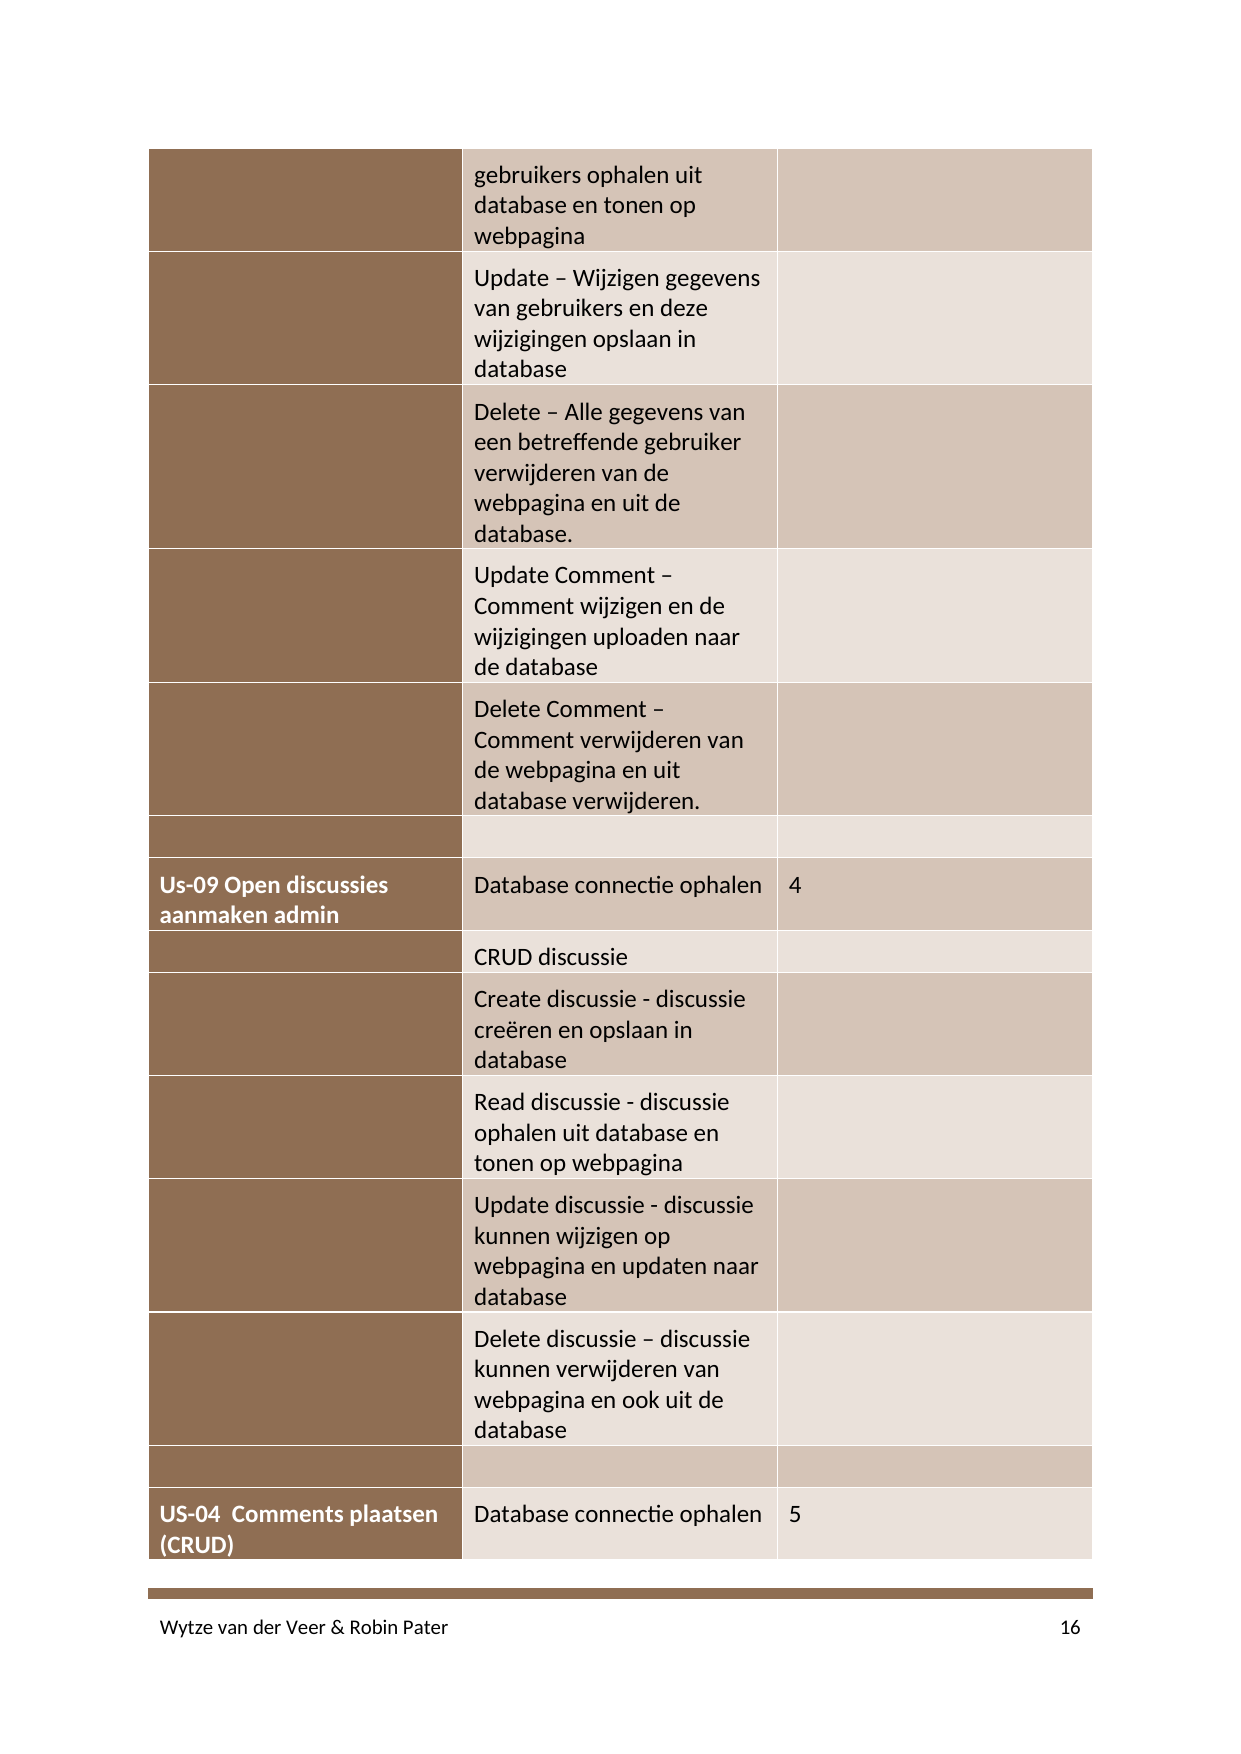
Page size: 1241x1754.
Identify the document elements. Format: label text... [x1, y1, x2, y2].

table_cell [149, 385, 462, 548]
table_cell [778, 385, 1092, 548]
table_cell [778, 549, 1092, 682]
table_cell [778, 931, 1092, 972]
table_cell Create discussie - discussie creëren en opslaan in database [463, 973, 777, 1075]
table_cell [149, 1446, 462, 1487]
table_cell [778, 1179, 1092, 1311]
table_cell Delete Comment – Comment verwijderen van de webpagina en uit database verwijderen. [463, 683, 777, 815]
table_cell [149, 816, 462, 857]
table_cell [778, 252, 1092, 384]
table_cell Database connectie ophalen [463, 1488, 777, 1559]
table_cell [149, 931, 462, 972]
table_cell Database connectie ophalen [463, 858, 777, 930]
table_cell [149, 149, 462, 251]
table_cell [149, 549, 462, 682]
table_cell 5 [778, 1488, 1092, 1559]
table_cell [463, 816, 777, 857]
table_cell [149, 683, 462, 815]
table_cell [778, 1076, 1092, 1178]
table_cell [778, 683, 1092, 815]
table_cell [778, 816, 1092, 857]
table_cell US-04 Comments plaatsen (CRUD) [149, 1488, 462, 1559]
table_cell Us-09 Open discussies aanmaken admin [149, 858, 462, 930]
table_cell [149, 1179, 462, 1311]
table_cell Read discussie - discussie ophalen uit database en tonen op webpagina [463, 1076, 777, 1178]
table_cell [778, 973, 1092, 1075]
table_cell [149, 1313, 462, 1445]
table_cell Update – Wijzigen gegevens van gebruikers en deze wijzigingen opslaan in database [463, 252, 777, 384]
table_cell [463, 149, 777, 251]
table_cell Delete discussie – discussie kunnen verwijderen van webpagina en ook uit de database [463, 1313, 777, 1445]
table_cell [778, 1446, 1092, 1487]
table_cell CRUD discussie [463, 931, 777, 972]
table_cell [463, 1446, 777, 1487]
table_cell [149, 1076, 462, 1178]
table_cell [149, 252, 462, 384]
table_cell [778, 149, 1092, 251]
table_cell Update discussie - discussie kunnen wijzigen op webpagina en updaten naar database [463, 1179, 777, 1311]
table_cell 4 [778, 858, 1092, 930]
table_cell [149, 973, 462, 1075]
table_cell Delete – Alle gegevens van een betreffende gebruiker verwijderen van de webpagina en uit de database. [463, 385, 777, 548]
table_cell [778, 1313, 1092, 1445]
table_cell Update Comment – Comment wijzigen en de wijzigingen uploaden naar de database [463, 549, 777, 682]
